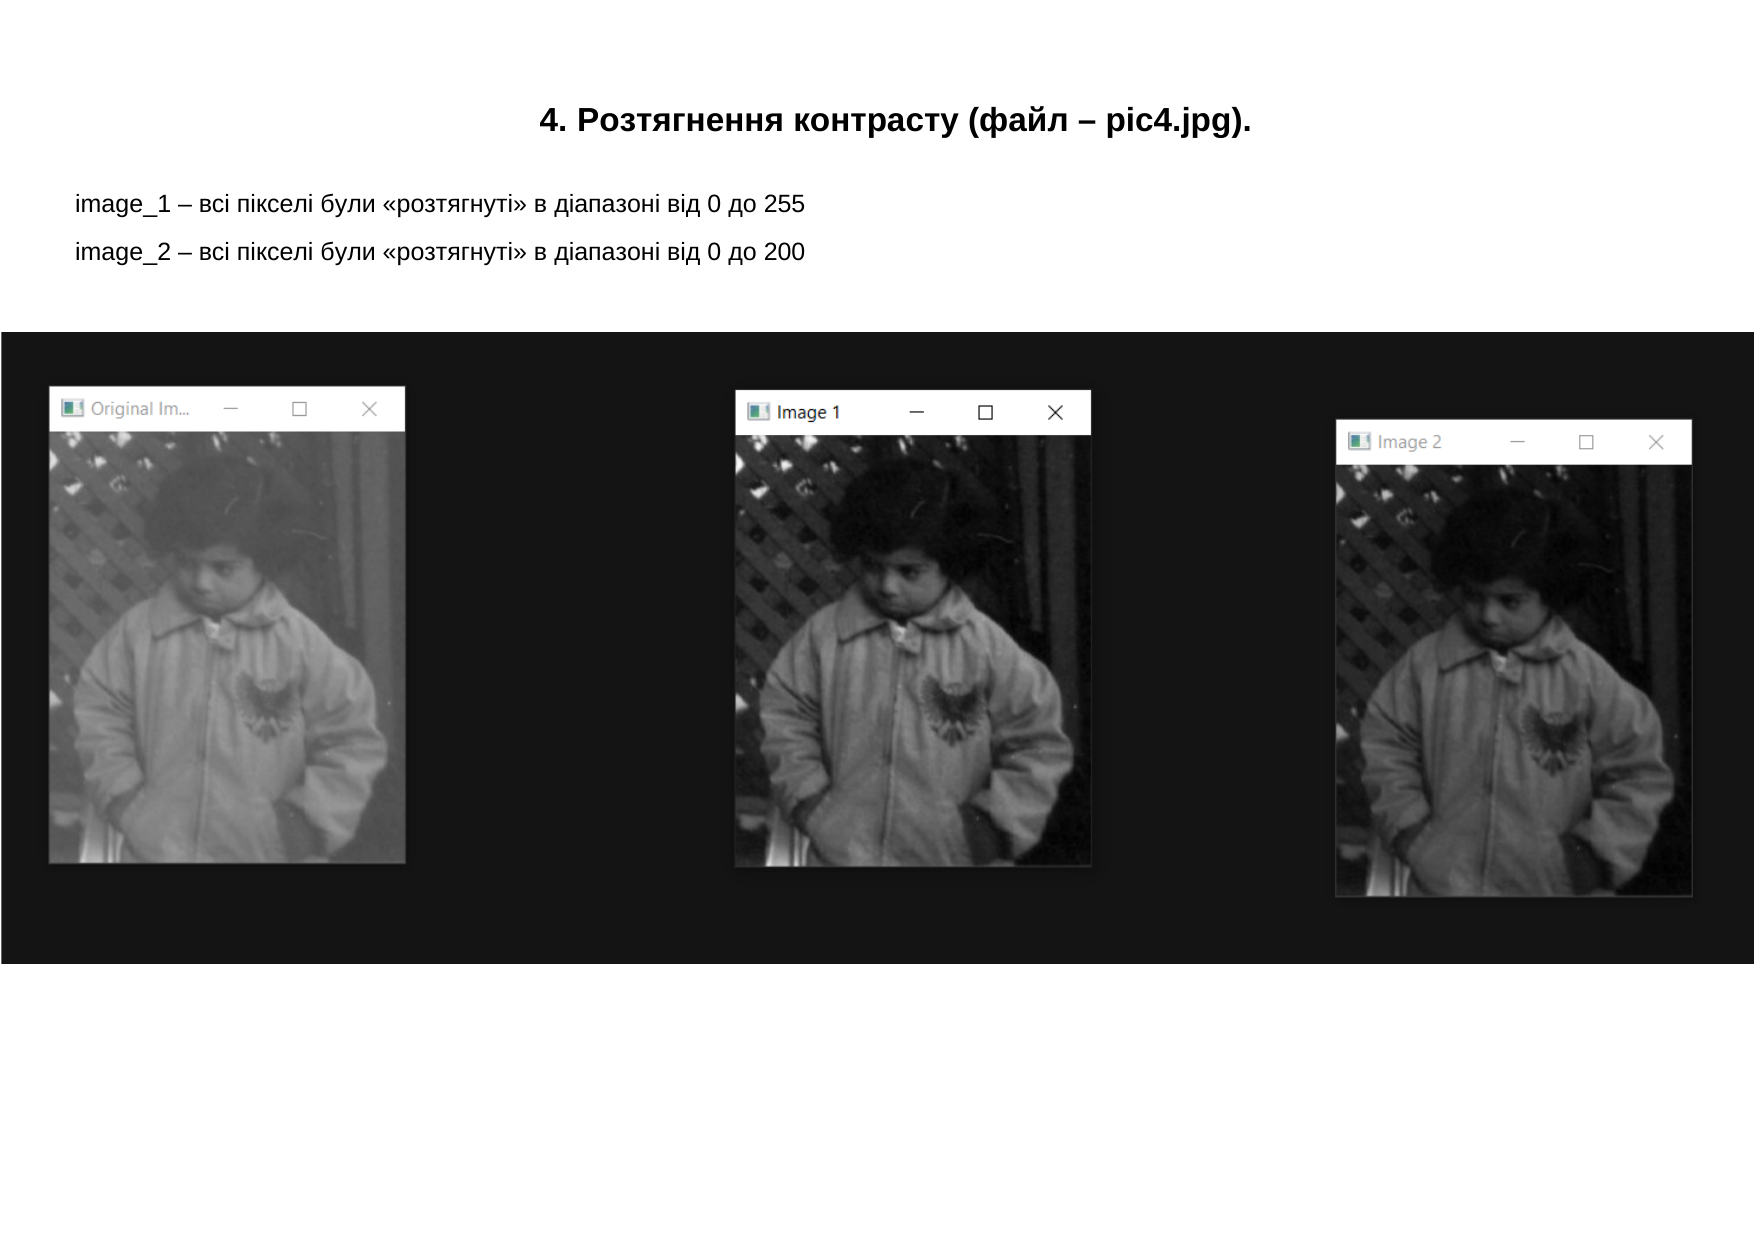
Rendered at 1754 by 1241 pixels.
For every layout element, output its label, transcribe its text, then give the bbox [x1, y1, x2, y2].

text image_1 – всі пікселі були «розтягнуті» в діапазоні від 0 до 255 [75, 189, 1679, 218]
picture [1, 332, 1754, 964]
subtitle Розтягнення контрасту (файл – pic4.jpg). [112, 100, 1679, 138]
text image_2 – всі пікселі були «розтягнуті» в діапазоні від 0 до 200 [75, 237, 1679, 266]
